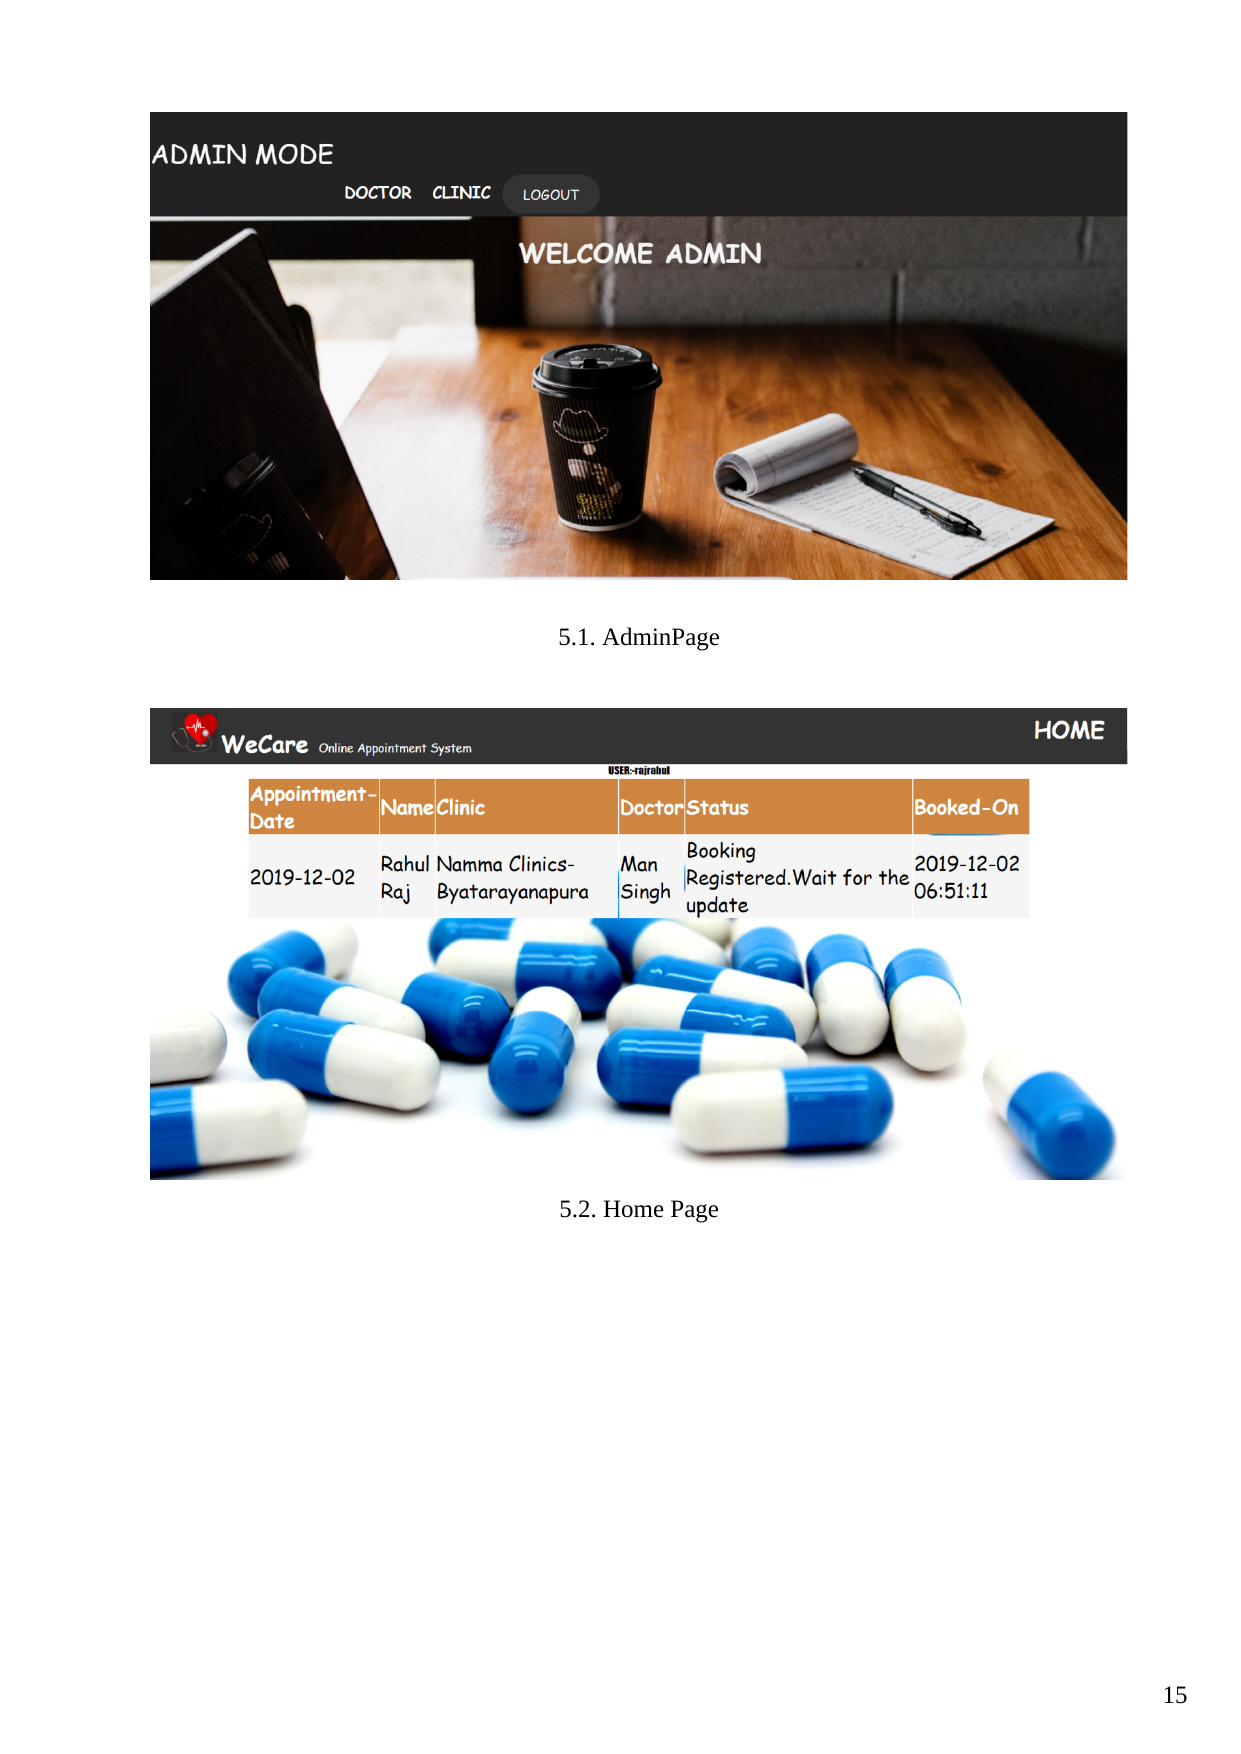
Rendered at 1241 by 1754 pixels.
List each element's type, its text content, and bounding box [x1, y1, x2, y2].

picture [150, 708, 1128, 1180]
text 5.1. AdminPage [150, 622, 1128, 651]
picture [150, 112, 1128, 580]
text 5.2. Home Page [150, 1194, 1128, 1222]
